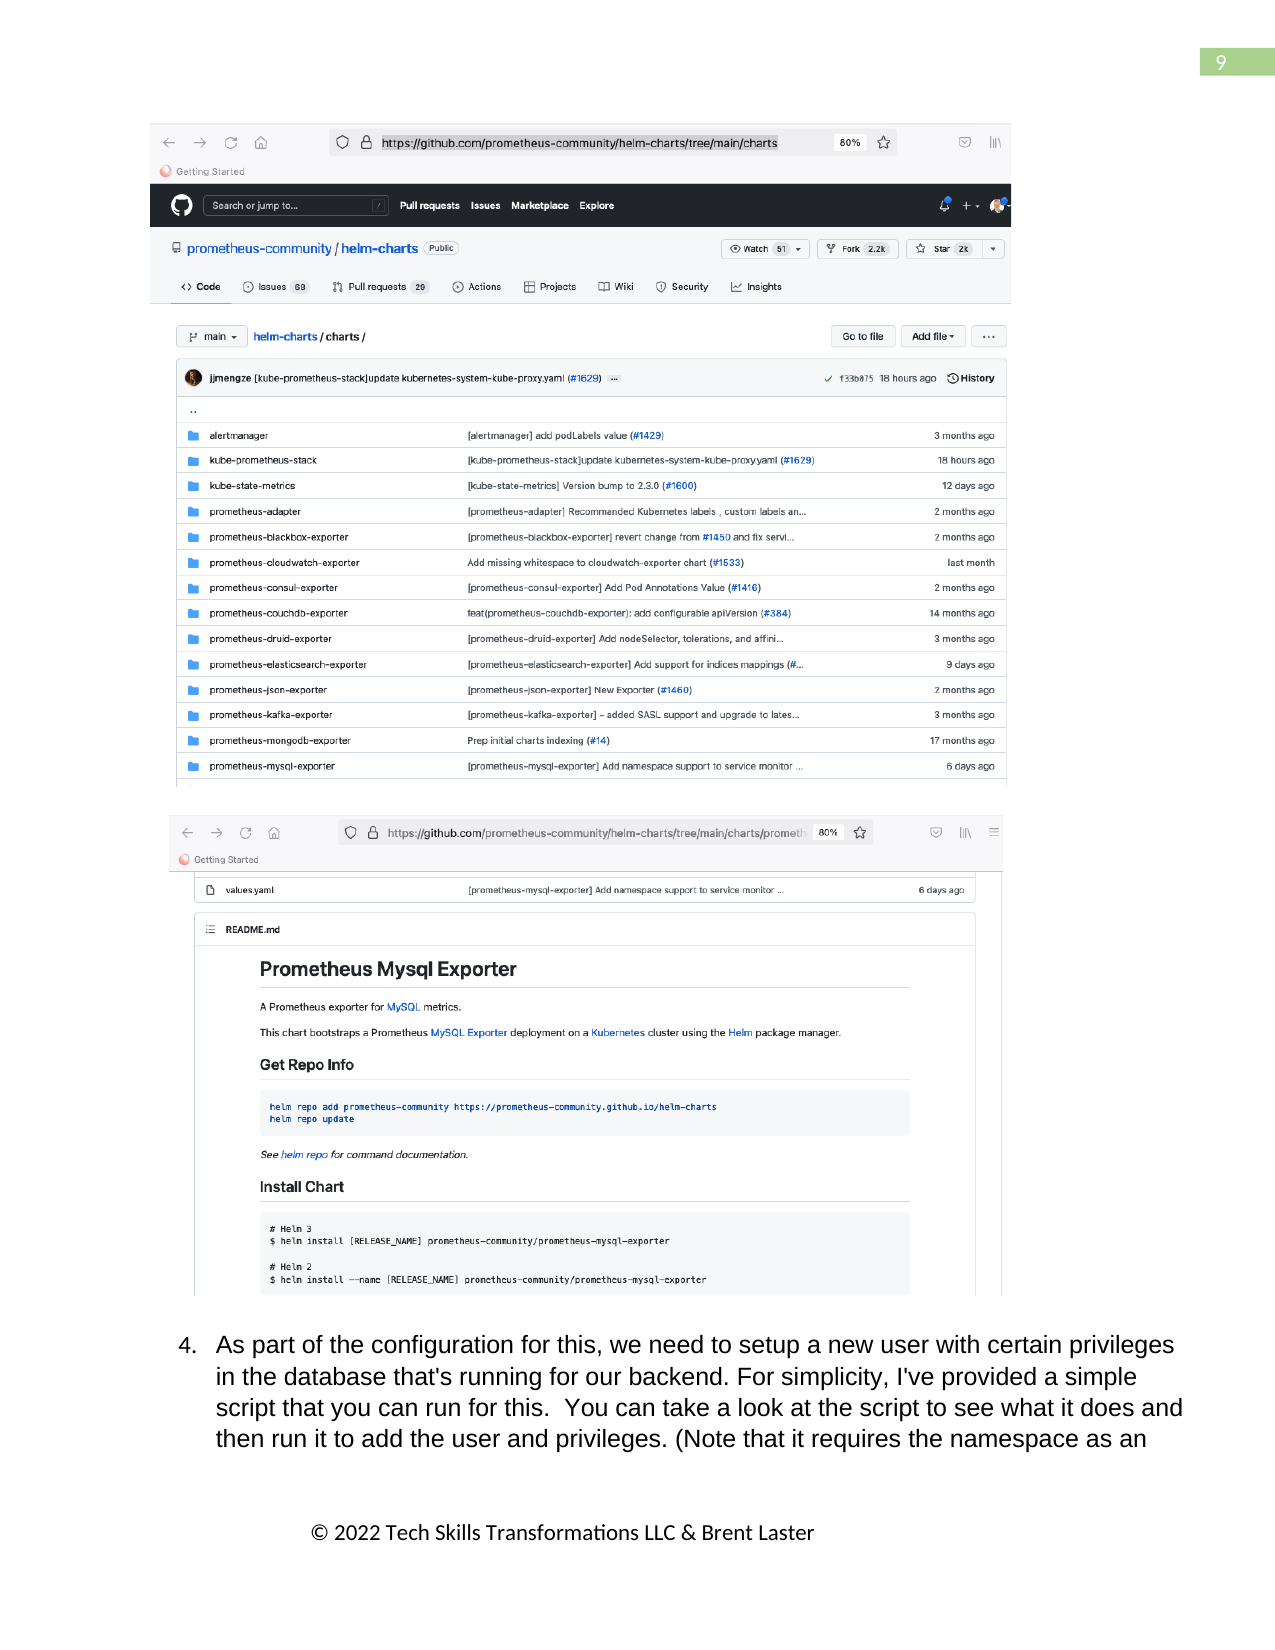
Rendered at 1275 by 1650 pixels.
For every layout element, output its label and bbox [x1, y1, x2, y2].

picture [168, 815, 1004, 1296]
list [178, 1329, 1200, 1452]
picture [150, 123, 1012, 787]
